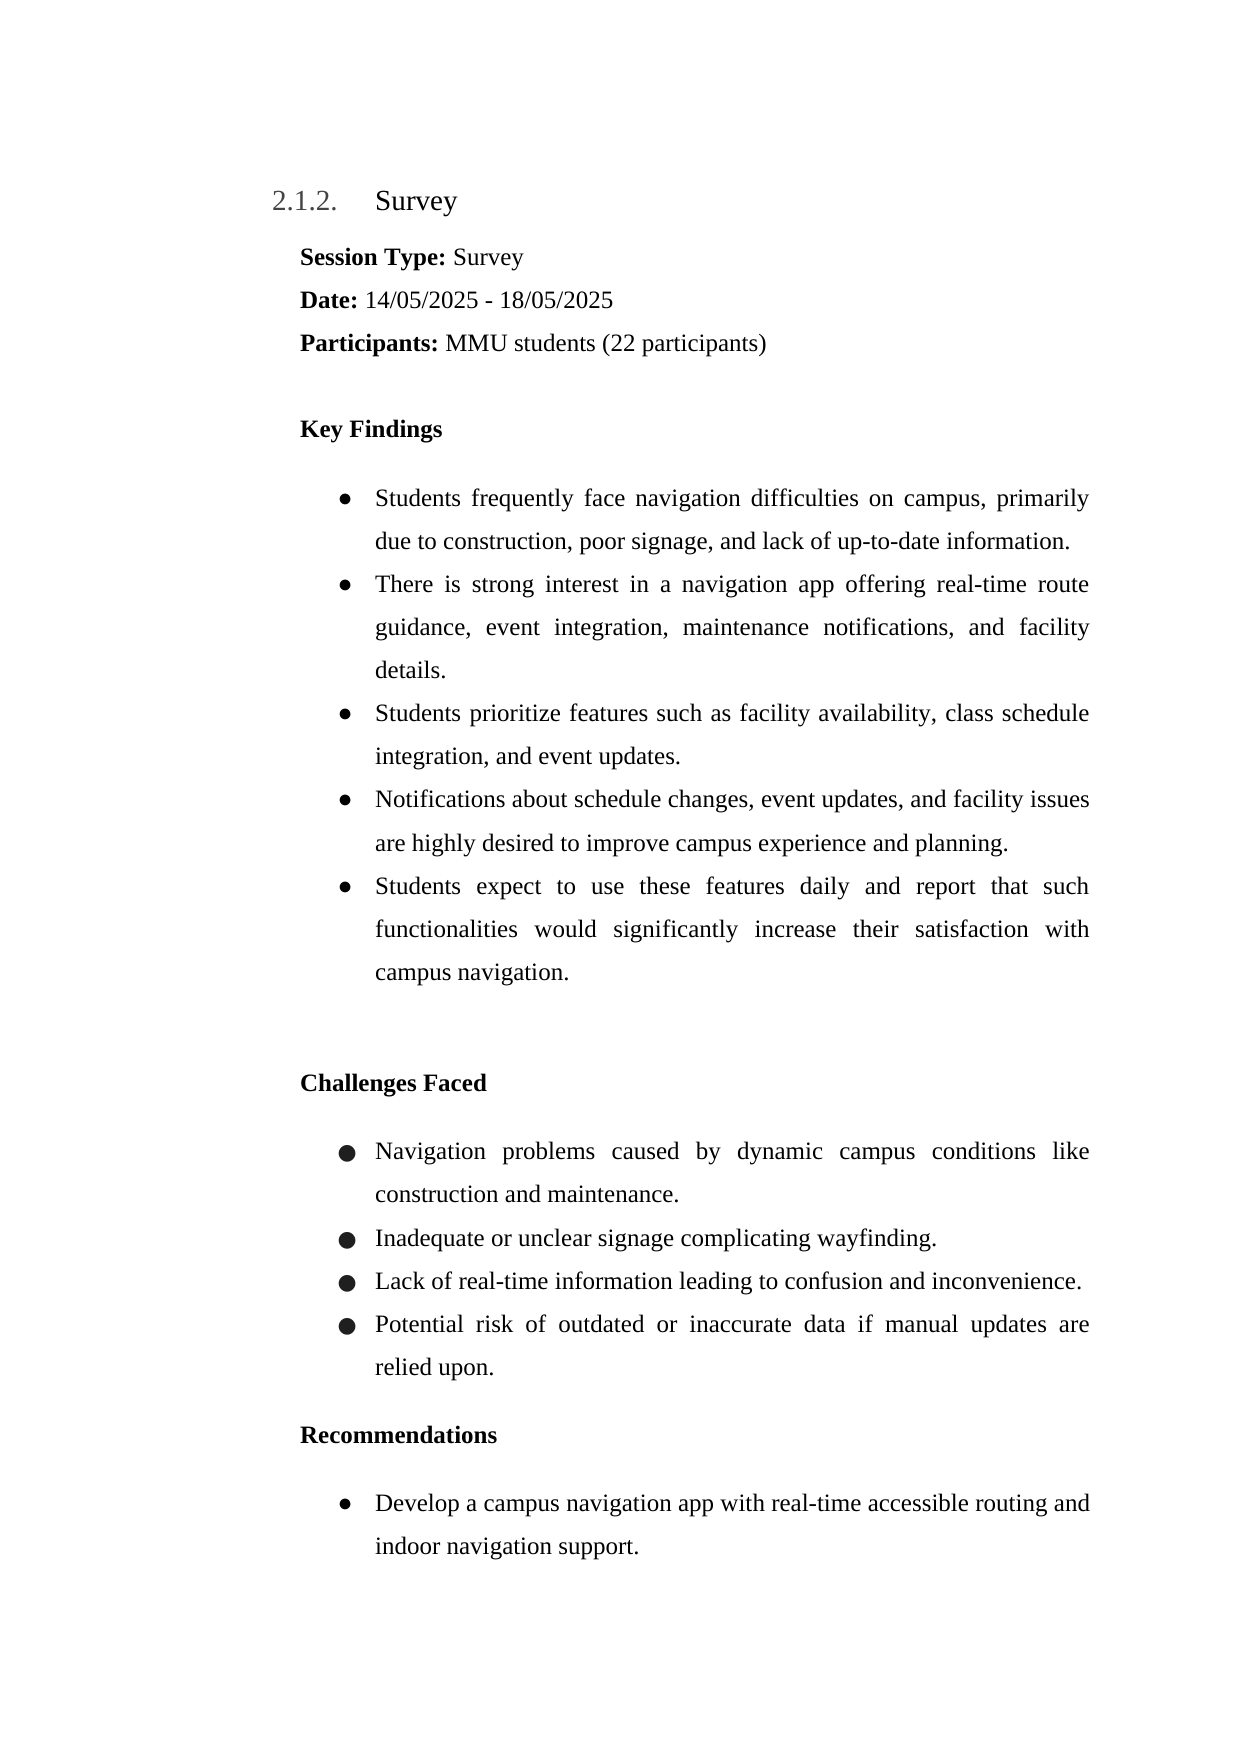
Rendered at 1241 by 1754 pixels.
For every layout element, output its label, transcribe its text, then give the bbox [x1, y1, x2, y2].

text Participants: MMU students (22 participants) [300, 328, 1090, 357]
text Recommendations [300, 1420, 1090, 1449]
list Inadequate or unclear signage complicating wayfinding. [337, 1223, 1090, 1251]
list Develop a campus navigation app with real-time accessible routing and indoor navigation support. [337, 1488, 1090, 1560]
list Navigation problems caused by dynamic campus conditions like construction and maintenance. [337, 1136, 1090, 1208]
text Key Findings [300, 414, 1090, 443]
text Session Type: Survey [300, 242, 1090, 271]
text Date: 14/05/2025 - 18/05/2025 [300, 285, 1090, 314]
list Students frequently face navigation difficulties on campus, primarily due to construction, poor signage, and lack of up-to-date information. [337, 483, 1090, 554]
list Lack of real-time information leading to confusion and inconvenience. [337, 1266, 1090, 1294]
text Challenges Faced [300, 1068, 1090, 1097]
subtitle Survey [337, 183, 1090, 217]
list Students prioritize features such as facility availability, class schedule integration, and event updates. [337, 698, 1090, 770]
list There is strong interest in a navigation app offering real-time route guidance, event integration, maintenance notifications, and facility details. [337, 569, 1090, 684]
list Potential risk of outdated or inaccurate data if manual updates are relied upon. [337, 1309, 1090, 1381]
list Students expect to use these features daily and report that such functionalities would significantly increase their satisfaction with campus navigation. [337, 871, 1090, 986]
list Notifications about schedule changes, event updates, and facility issues are highly desired to improve campus experience and planning. [337, 784, 1090, 856]
